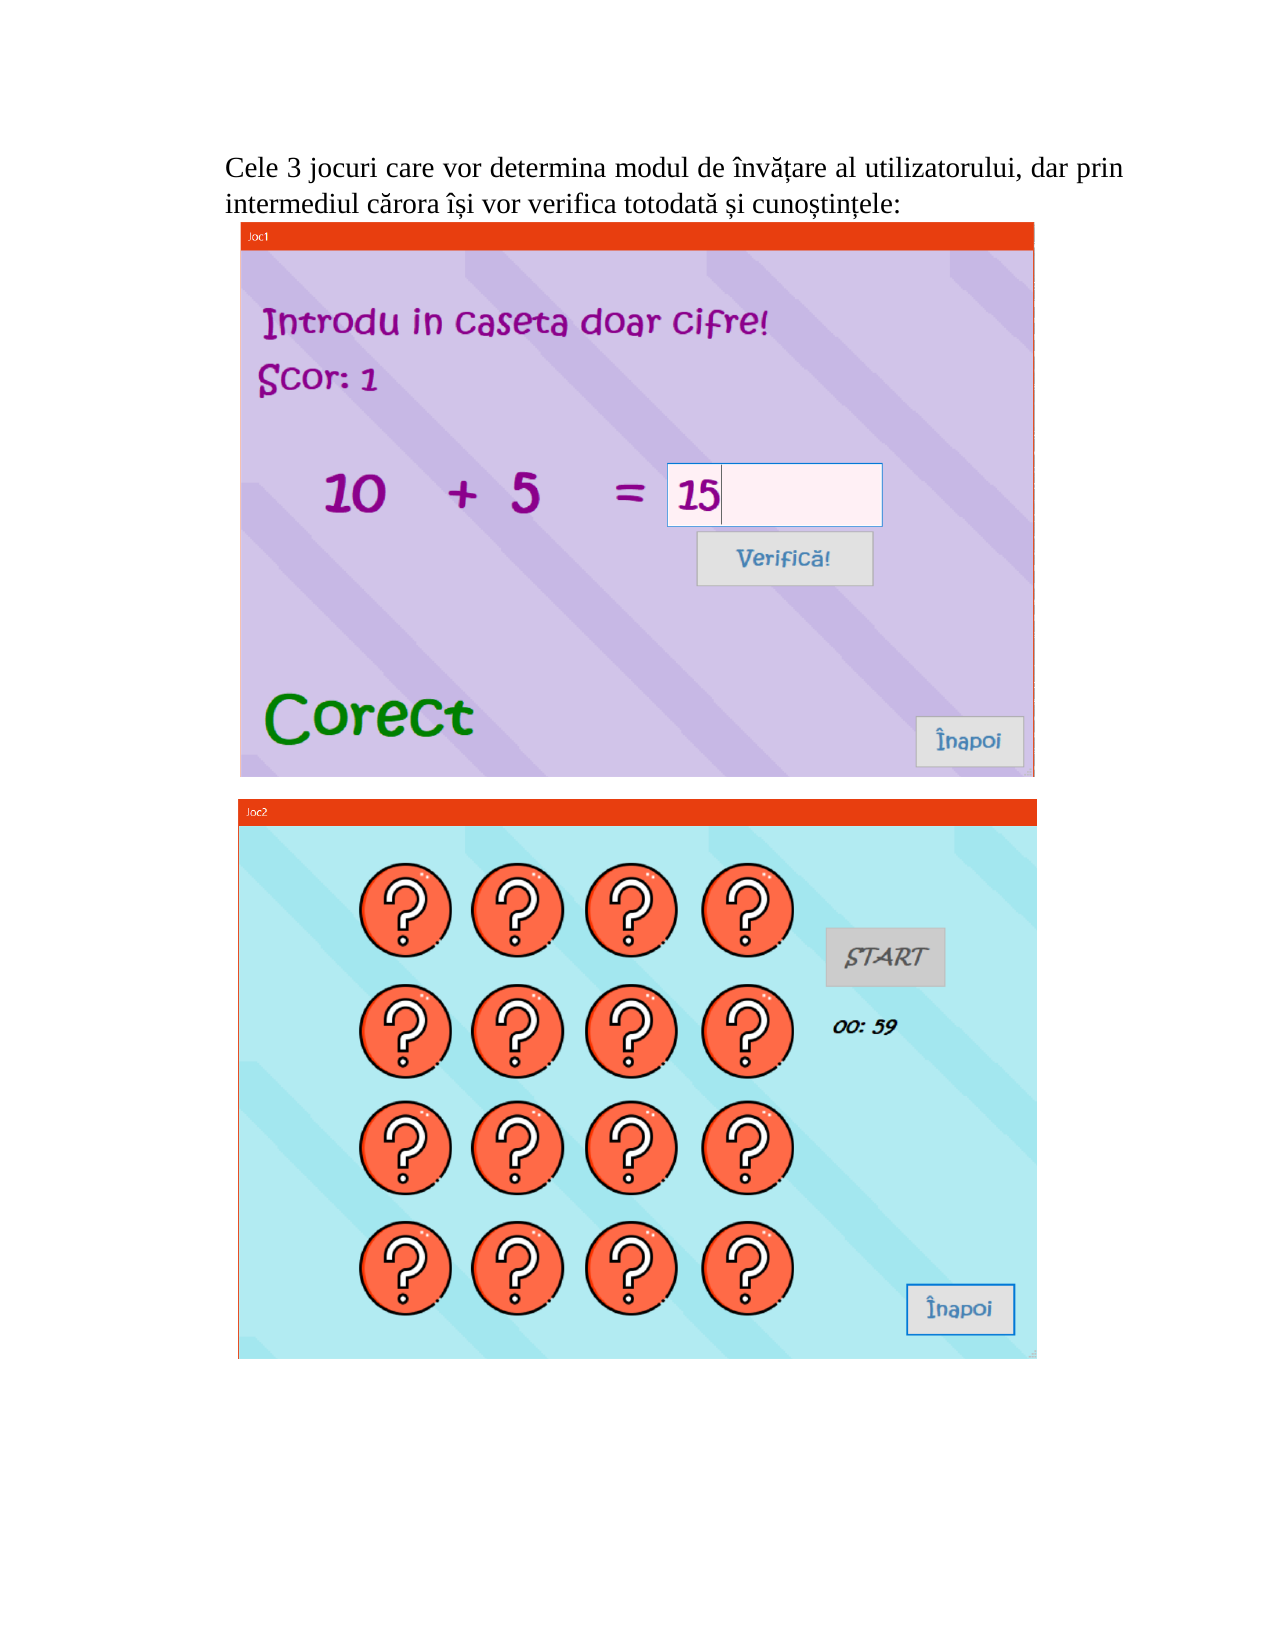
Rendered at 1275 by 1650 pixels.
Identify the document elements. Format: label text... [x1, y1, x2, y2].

list Cele 3 jocuri care vor determina modul de învățare al utilizatorului, dar prin intermediul cărora își vor verifica totodată și cunoștințele: [225, 150, 1125, 220]
picture [240, 222, 1035, 777]
picture [238, 799, 1037, 1359]
